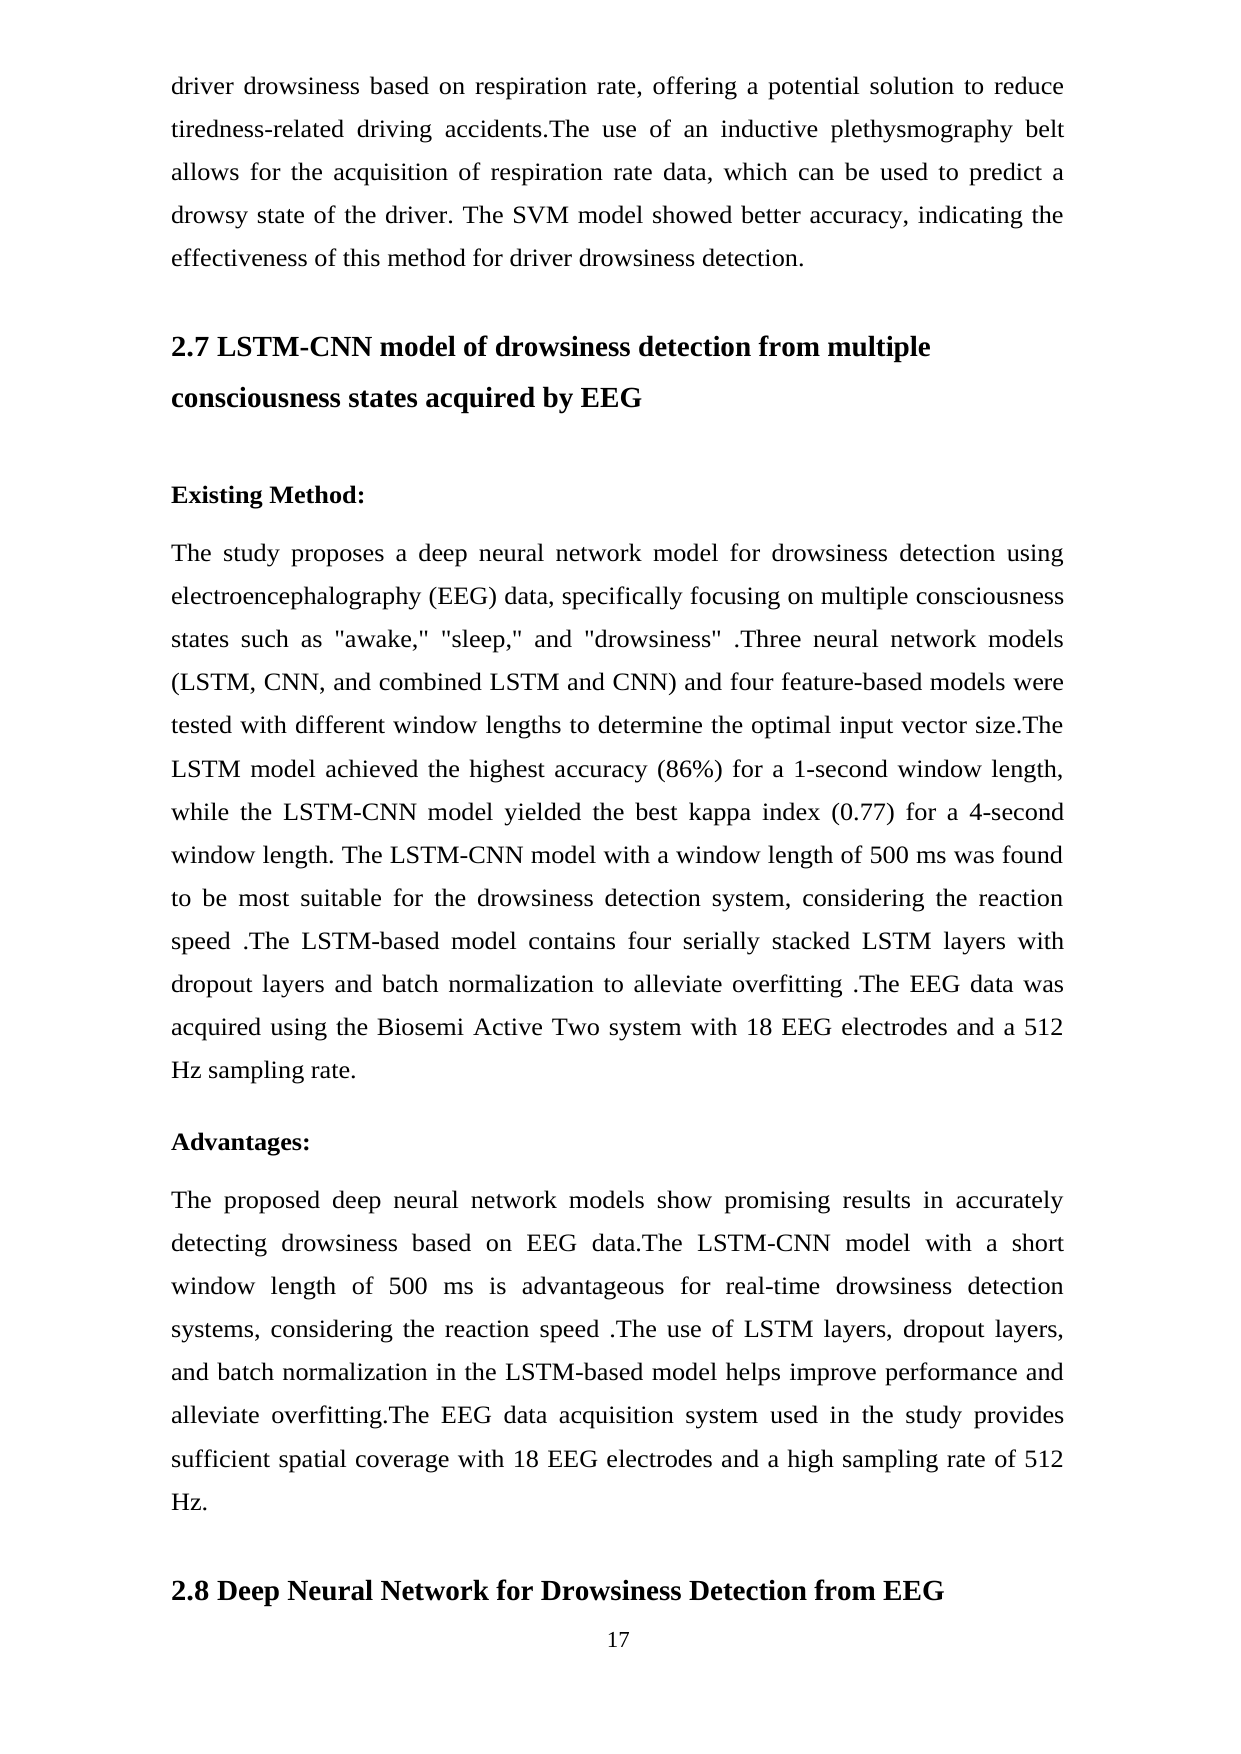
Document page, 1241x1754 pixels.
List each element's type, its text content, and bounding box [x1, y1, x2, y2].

text Existing Method: [171, 481, 1065, 509]
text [171, 71, 1065, 272]
text 2.7 LSTM-CNN model of drowsiness detection from multiple consciousness states acquired by EEG [171, 329, 1065, 413]
text Advantages: [171, 1127, 1065, 1156]
text The study proposes a deep neural network model for drowsiness detection using electroencephalography (EEG) data, specifically focusing on multiple consciousness states such as "awake," "sleep," and "drowsiness" .Three neural network models (LSTM, CNN, and combined LSTM and CNN) and four feature-based models were tested with different window lengths to determine the optimal input vector size.The LSTM model achieved the highest accuracy (86%) for a 1-second window length, while the LSTM-CNN model yielded the best kappa index (0.77) for a 4-second window length. The LSTM-CNN model with a window length of 500 ms was found to be most suitable for the drowsiness detection system, considering the reaction speed .The LSTM-based model contains four serially stacked LSTM layers with dropout layers and batch normalization to alleviate overfitting .The EEG data was acquired using the Biosemi Active Two system with 18 EEG electrodes and a 512 Hz sampling rate. [171, 538, 1065, 1084]
text The proposed deep neural network models show promising results in accurately detecting drowsiness based on EEG data.The LSTM-CNN model with a short window length of 500 ms is advantageous for real-time drowsiness detection systems, considering the reaction speed .The use of LSTM layers, dropout layers, and batch normalization in the LSTM-based model helps improve performance and alleviate overfitting.The EEG data acquisition system used in the study provides sufficient spatial coverage with 18 EEG electrodes and a high sampling rate of 512 Hz. [171, 1185, 1065, 1516]
text 2.8 Deep Neural Network for Drowsiness Detection from EEG [171, 1573, 1065, 1607]
